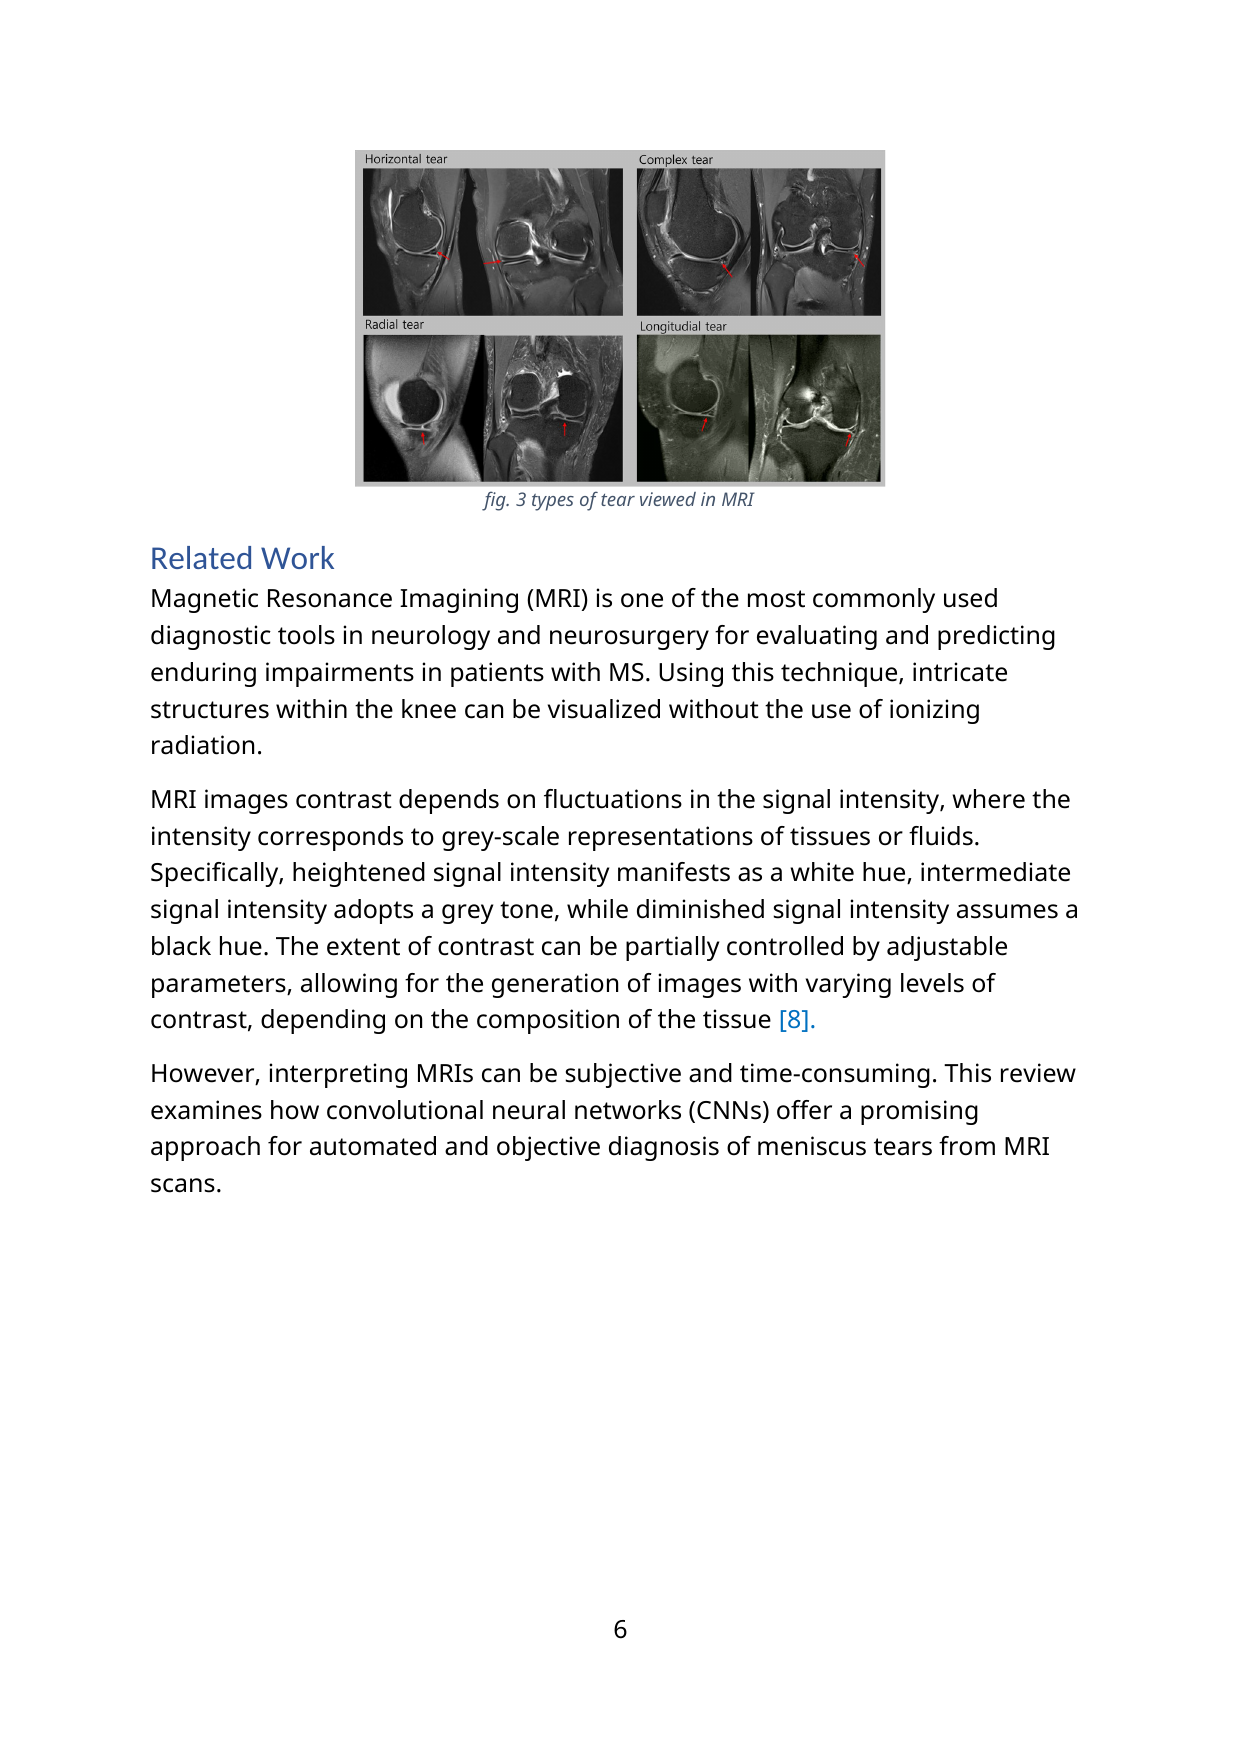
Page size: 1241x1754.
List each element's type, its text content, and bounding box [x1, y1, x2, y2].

subtitle Related Work [150, 537, 1090, 578]
text Magnetic Resonance Imagining (MRI) is one of the most commonly used diagnostic tools in neurology and neurosurgery for evaluating and predicting enduring impairments in patients with MS. Using this technique, intricate structures within the knee can be visualized without the use of ionizing radiation. [150, 581, 1090, 762]
text However, interpreting MRIs can be subjective and time-consuming. This review examines how convolutional neural networks (CNNs) offer a promising approach for automated and objective diagnosis of meniscus tears from MRI scans. [150, 1056, 1090, 1200]
text MRI images contrast depends on fluctuations in the signal intensity, where the intensity corresponds to grey-scale representations of tissues or fluids. Specifically, heightened signal intensity manifests as a white hue, intermediate signal intensity adopts a grey tone, while diminished signal intensity assumes a black hue. The extent of contrast can be partially controlled by adjustable parameters, allowing for the generation of images with varying levels of contrast, depending on the composition of the tissue ‎[8]. [150, 781, 1090, 1036]
text fig. 3 types of tear viewed in MRI [150, 486, 1090, 512]
